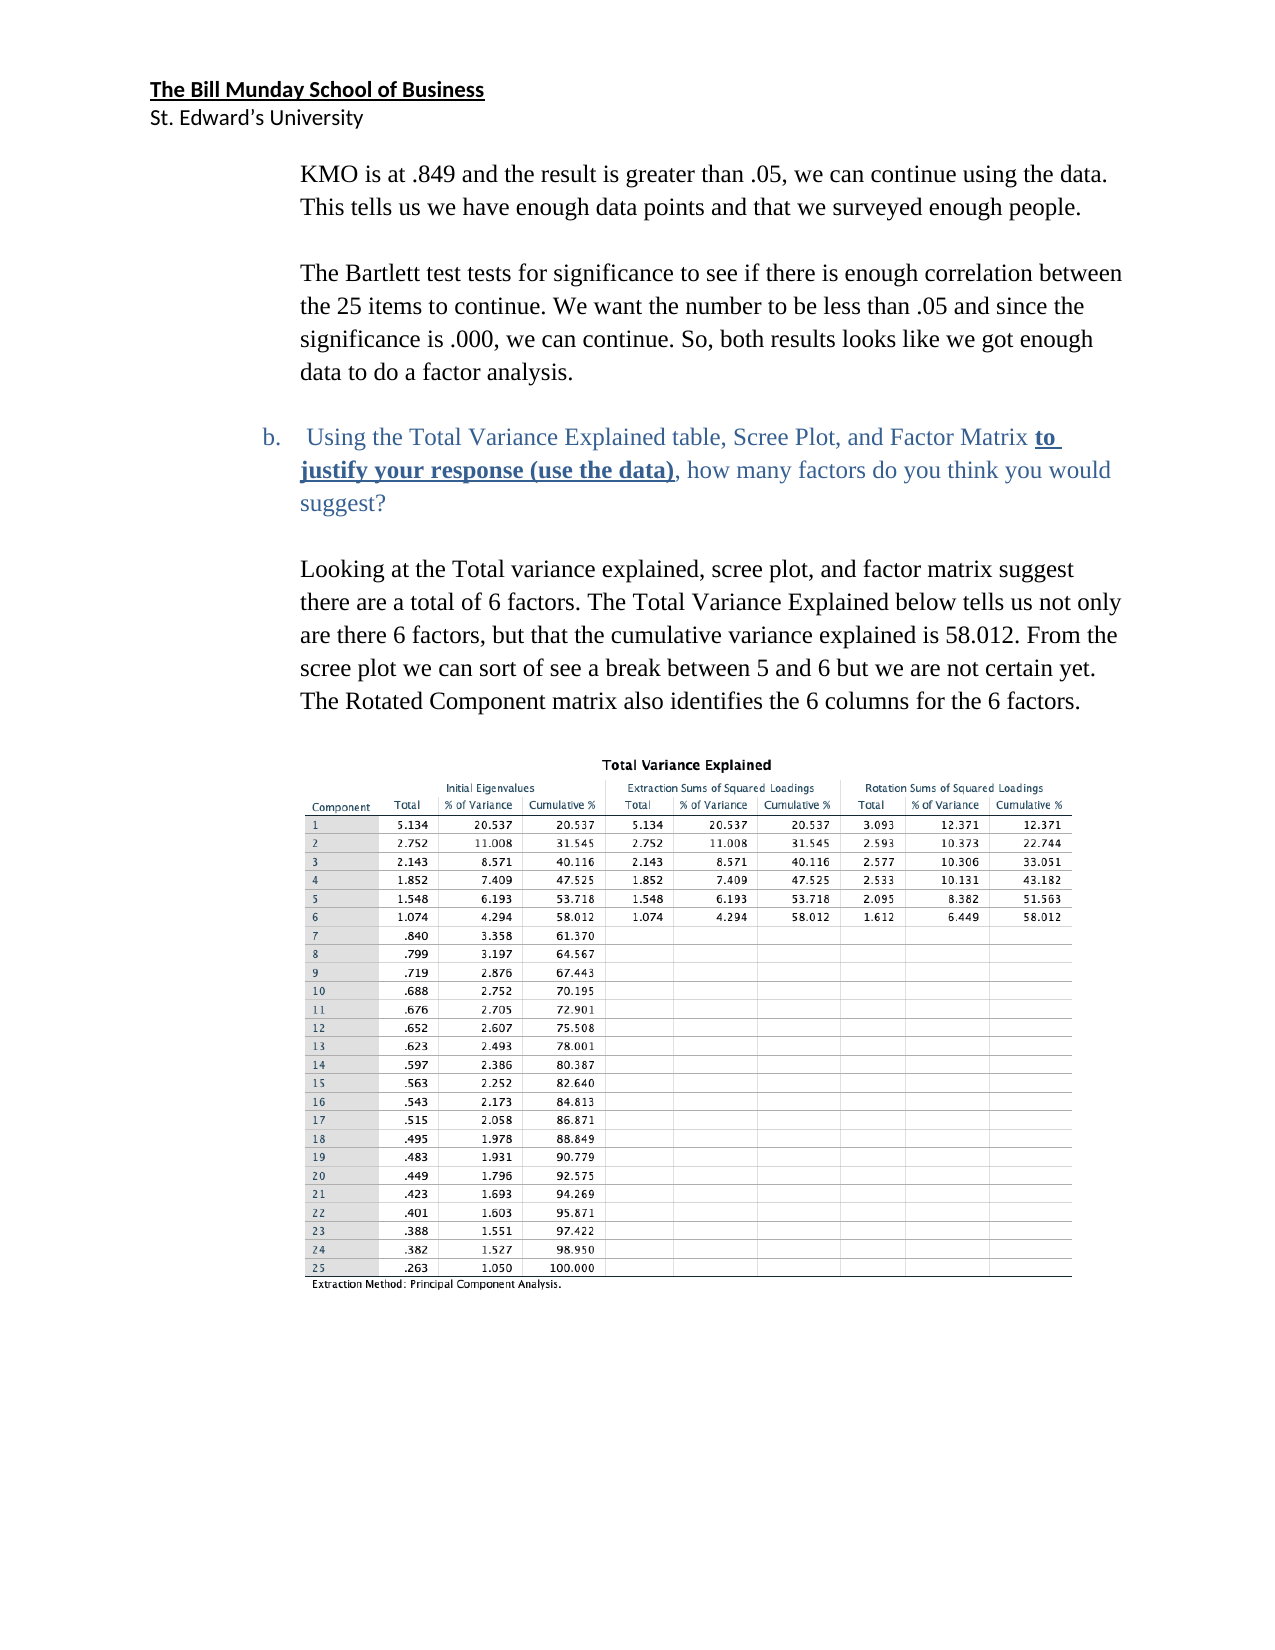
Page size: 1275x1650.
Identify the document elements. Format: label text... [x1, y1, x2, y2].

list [300, 159, 1125, 221]
list Using the Total Variance Explained table, Scree Plot, and Factor Matrix to justify your response (use the data), how many factors do you think you would suggest? Looking at the Total variance explained, scree plot, and factor matrix suggest there are a total of 6 factors. The Total Variance Explained below tells us not only are there 6 factors, but that the cumulative variance explained is 58.012. From the scree plot we can sort of see a break between 5 and 6 but we are not certain yet. The Rotated Component matrix also identifies the 6 columns for the 6 factors. [262, 422, 1125, 715]
list The Bartlett test tests for significance to see if there is enough correlation between the 25 items to continue. We want the number to be less than .05 and since the significance is .000, we can continue. So, both results looks like we got enough data to do a factor analysis. [300, 258, 1125, 418]
picture [300, 752, 1078, 1297]
